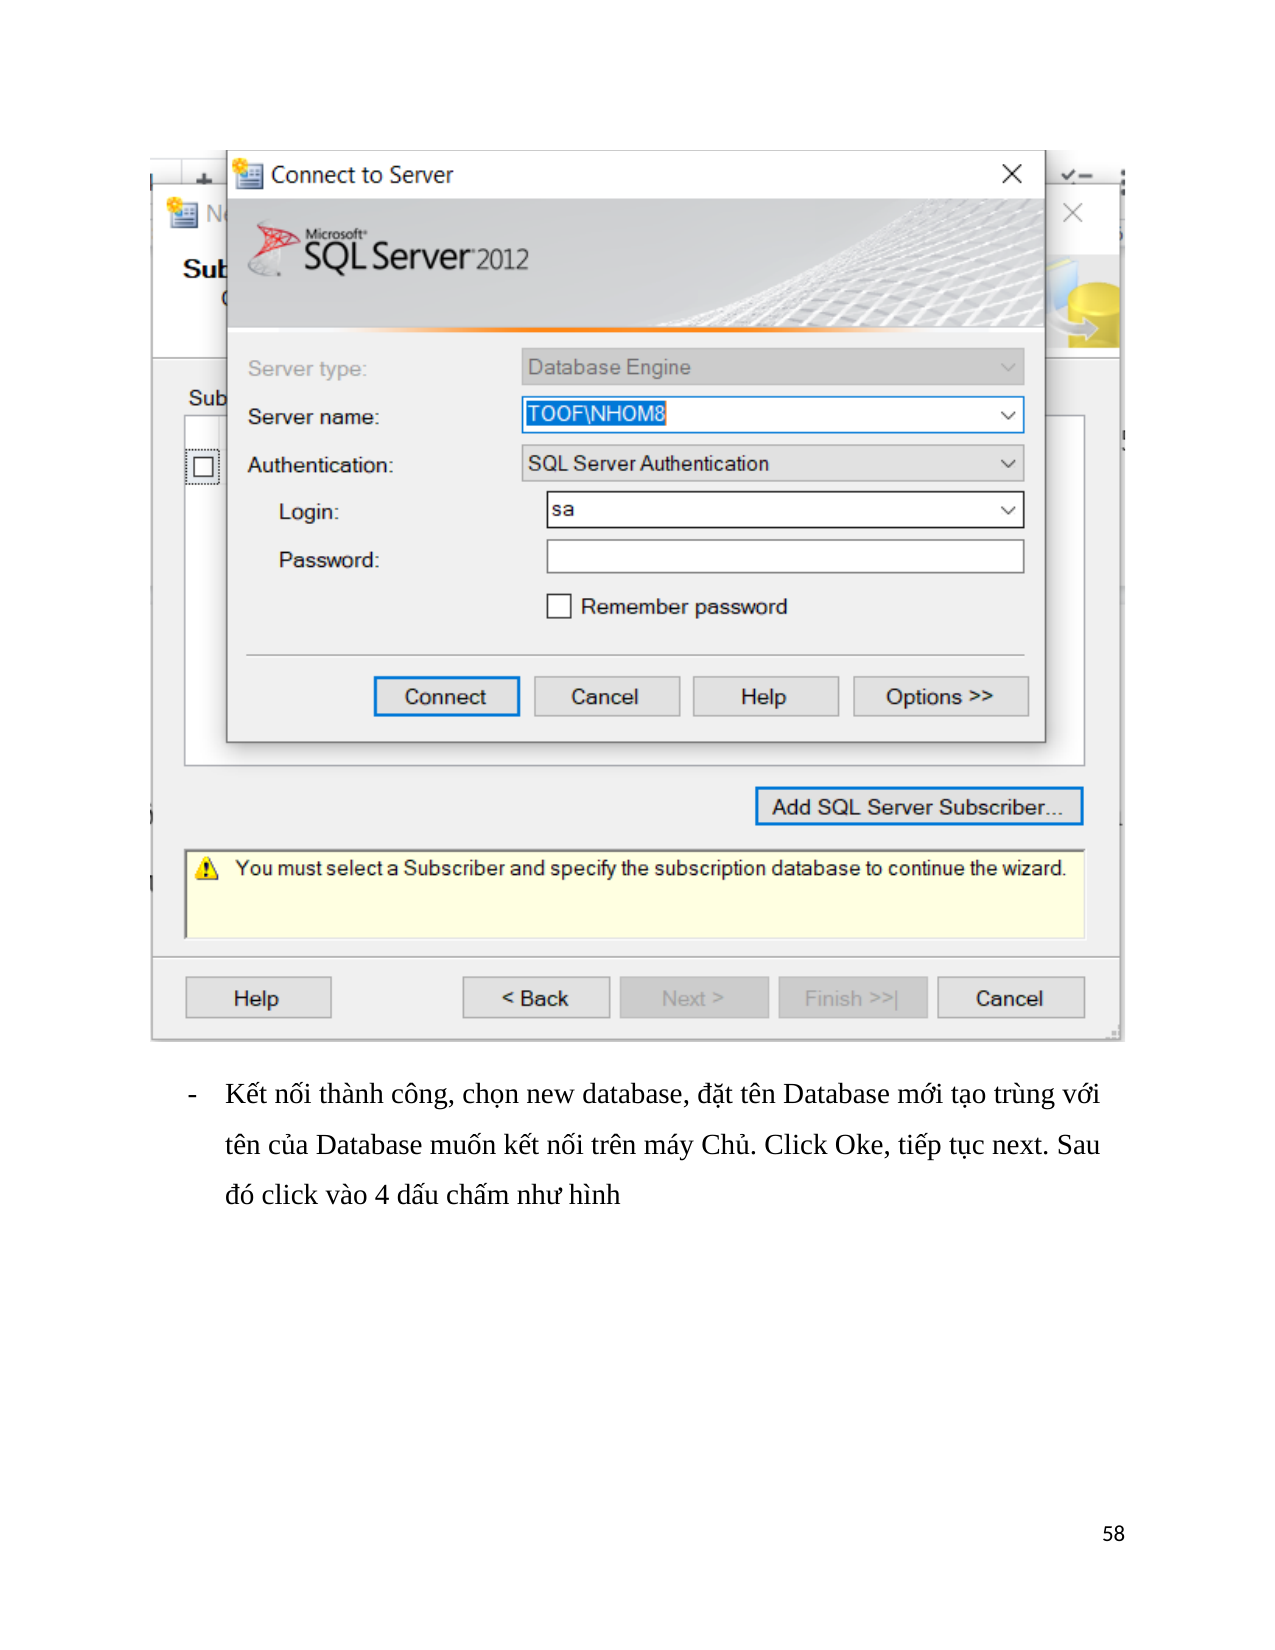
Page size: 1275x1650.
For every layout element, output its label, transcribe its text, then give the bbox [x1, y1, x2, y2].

picture [150, 150, 1125, 1042]
list Kết nối thành công, chọn new database, đặt tên Database mới tạo trùng với tên của Database muốn kết nối trên máy Chủ. Click Oke, tiếp tục next. Sau đó click vào 4 dấu chấm như hình [187, 1076, 1125, 1211]
